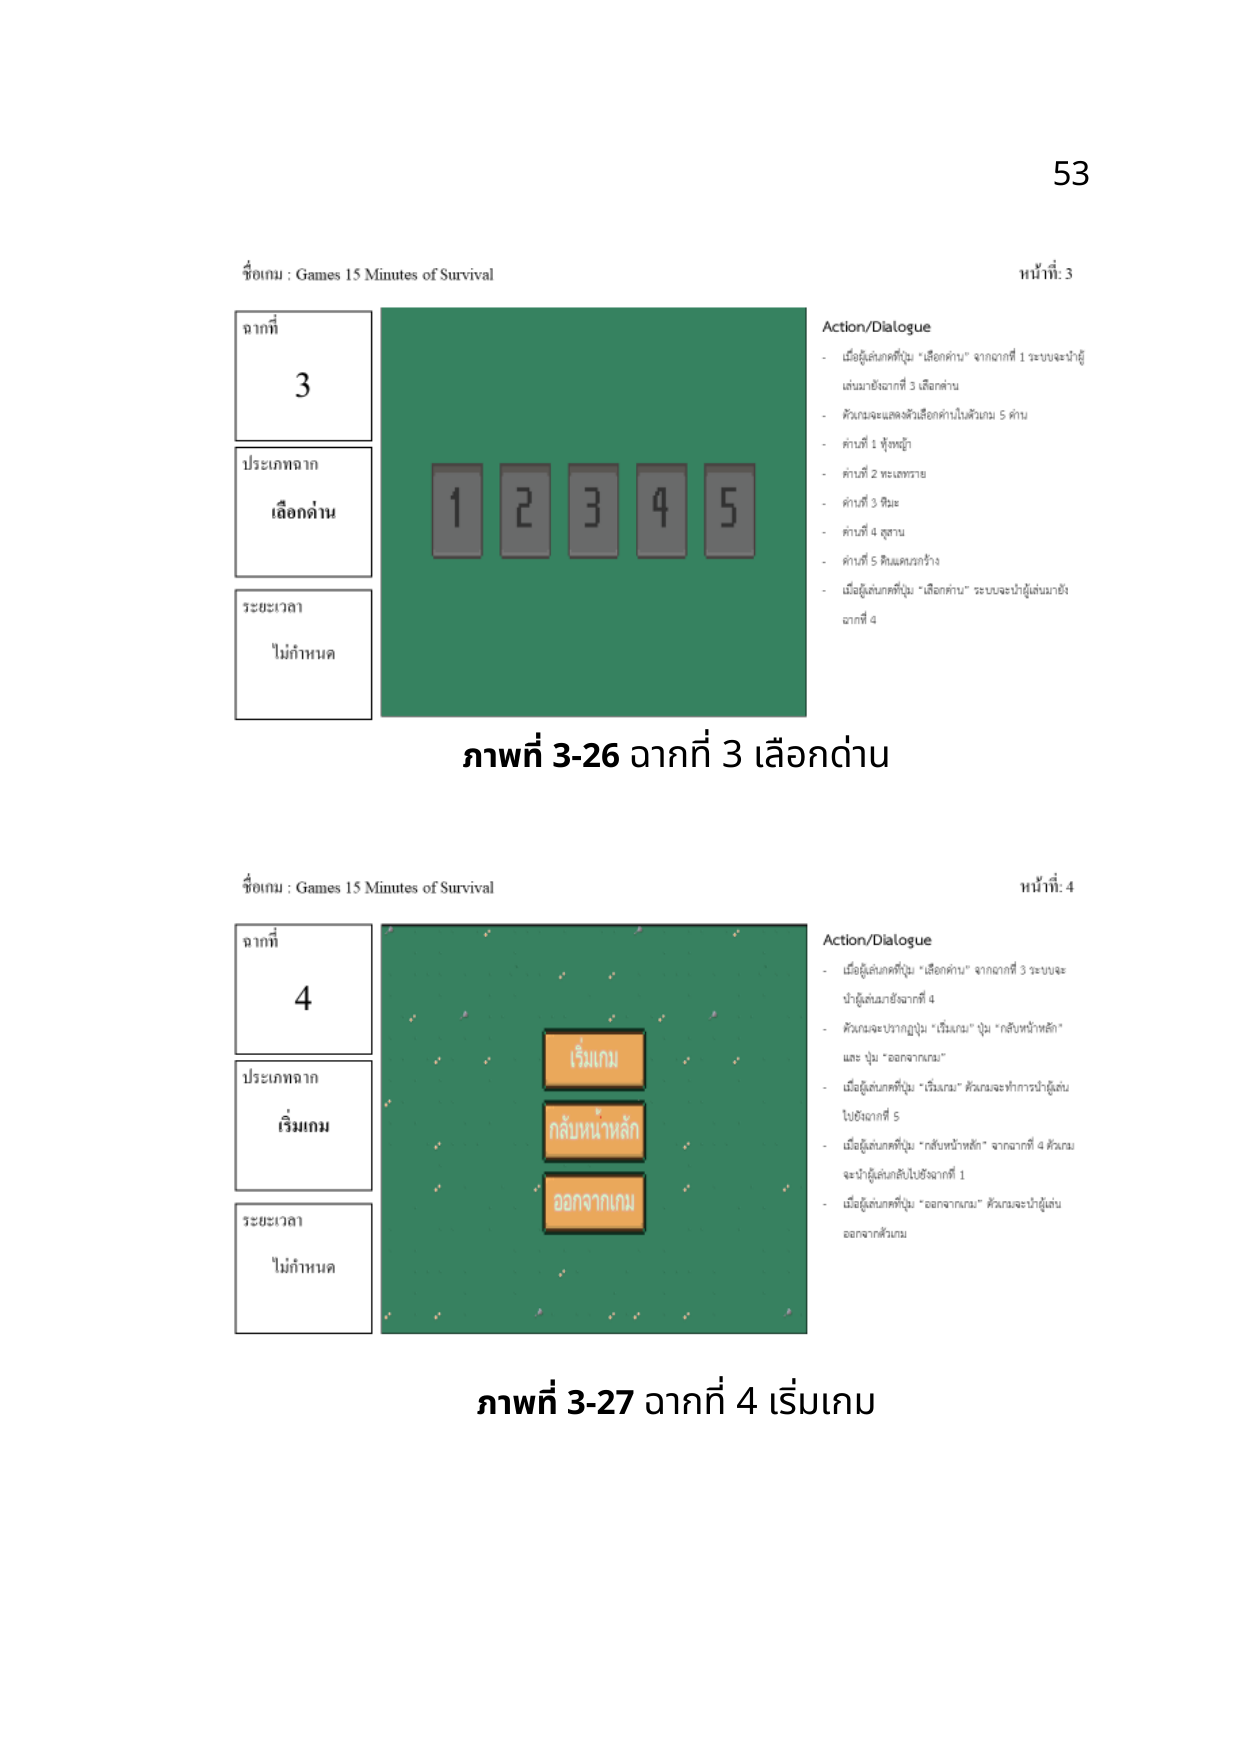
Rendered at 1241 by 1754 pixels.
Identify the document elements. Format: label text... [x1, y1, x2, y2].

picture [225, 853, 1092, 1341]
text ภาพที่ 3-26 ฉากที่ 3 เลือกด่าน [225, 727, 1090, 784]
picture [225, 240, 1090, 727]
text ภาพที่ 3-27 ฉากที่ 4 เริ่มเกม [225, 1374, 1090, 1431]
